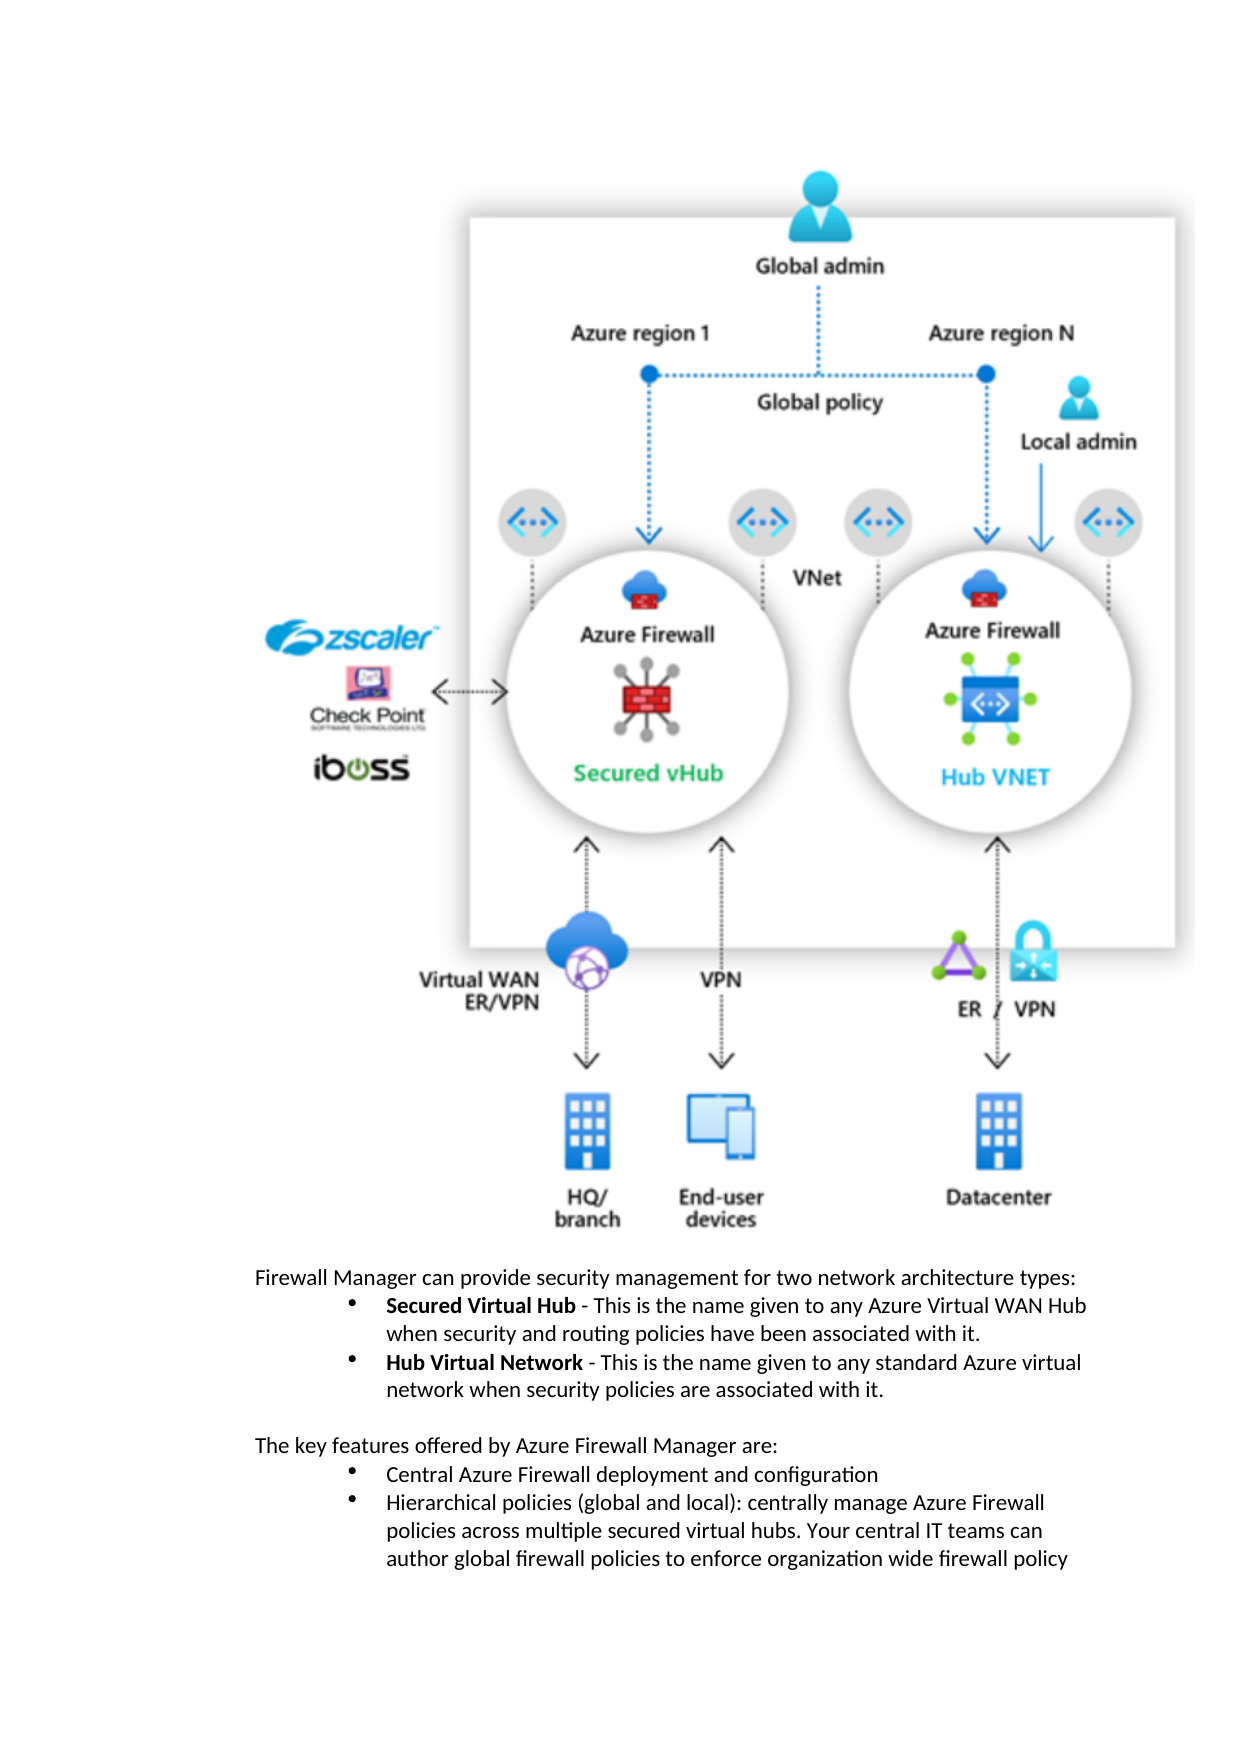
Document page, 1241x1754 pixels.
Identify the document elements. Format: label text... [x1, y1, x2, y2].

text The key features offered by Azure Firewall Manager are: [255, 1432, 1090, 1460]
list Hub Virtual Network - This is the name given to any standard Azure virtual network when security policies are associated with it. [348, 1348, 1090, 1404]
list Central Azure Firewall deployment and configuration [348, 1460, 1090, 1488]
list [348, 1488, 1090, 1572]
picture [254, 150, 1195, 1236]
list Secured Virtual Hub - This is the name given to any Azure Virtual WAN Hub when security and routing policies have been associated with it. [348, 1292, 1090, 1348]
text Firewall Manager can provide security management for two network architecture types: [255, 1263, 1090, 1292]
